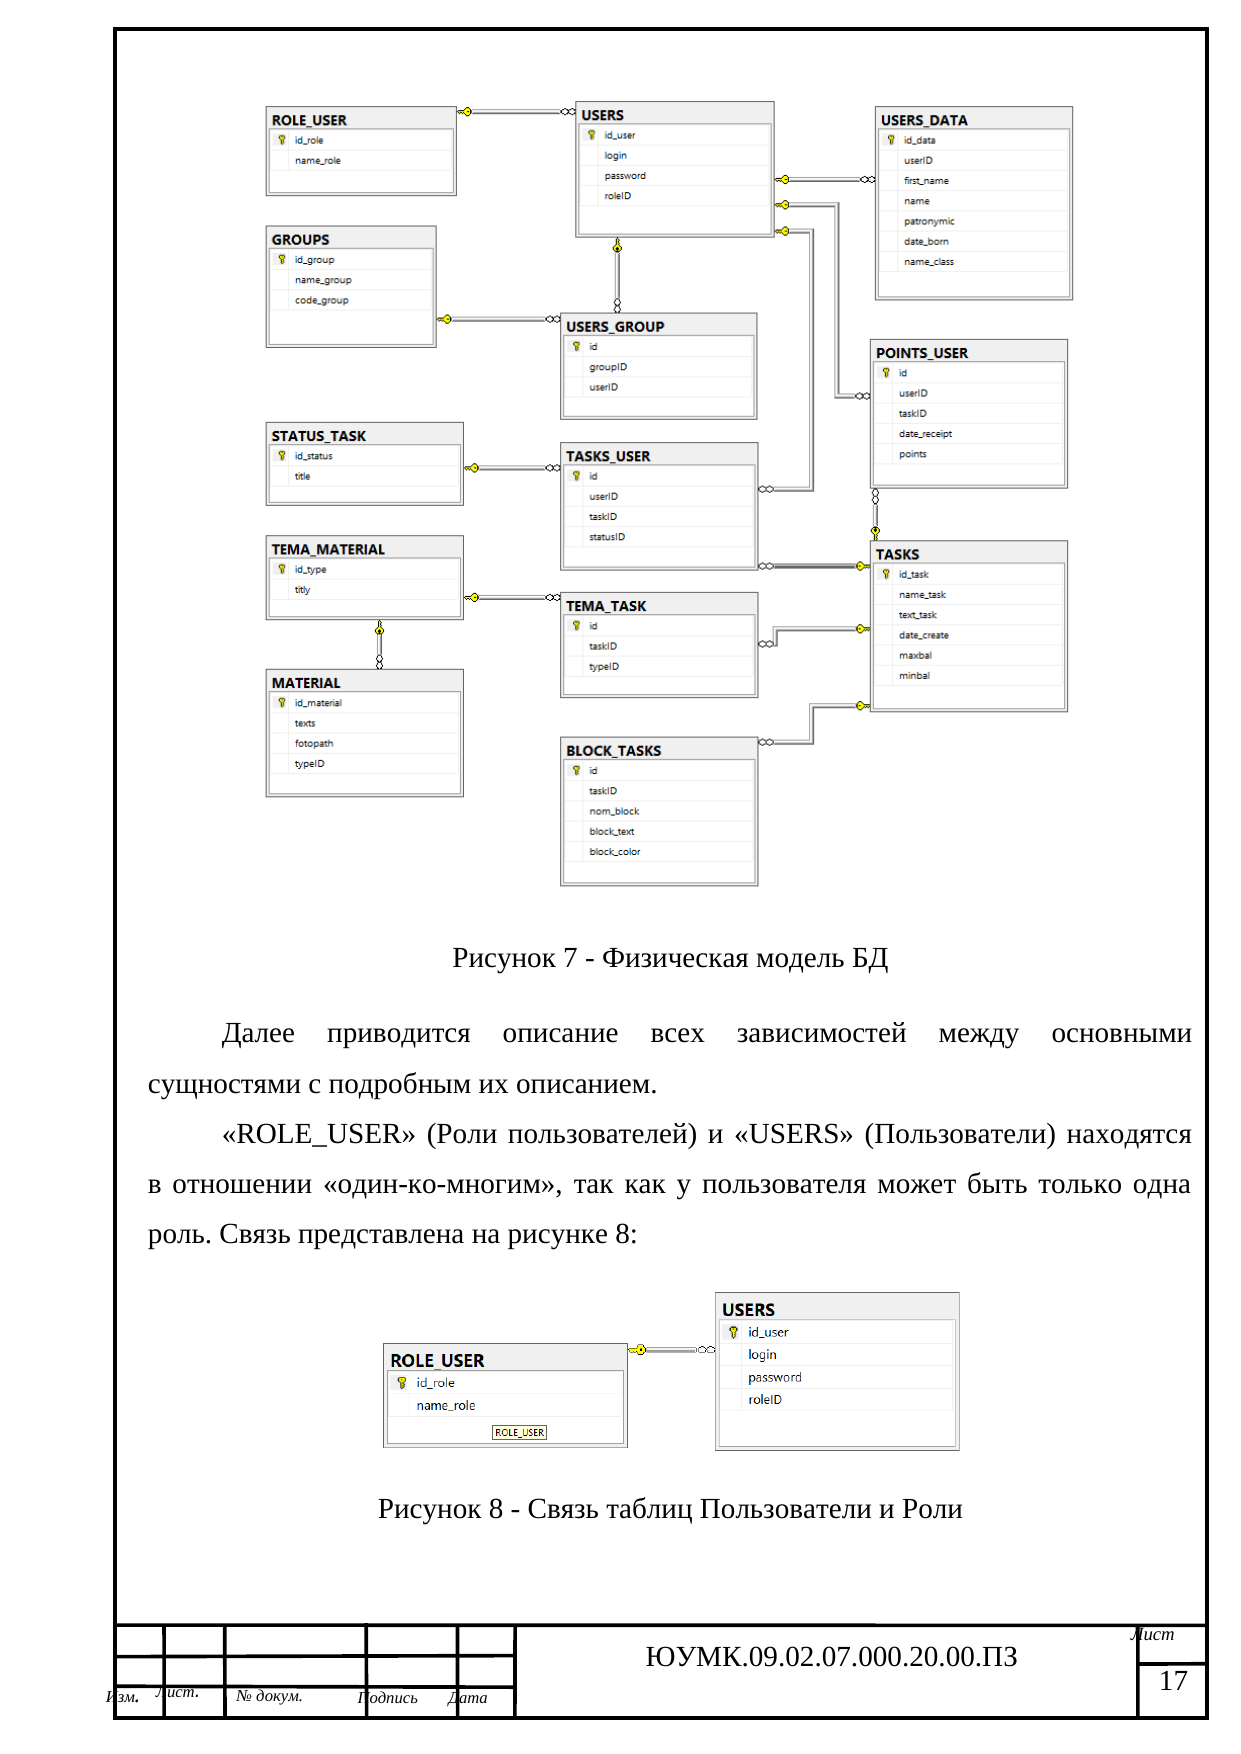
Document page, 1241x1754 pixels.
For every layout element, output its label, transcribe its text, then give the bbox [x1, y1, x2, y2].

text Рисунок 7 - Физическая модель БД [148, 940, 1193, 974]
picture [252, 93, 1089, 902]
text «ROLE_USER» (Роли пользователей) и «USERS» (Пользователи) находятся в отношении «один-ко-многим», так как у пользователя может быть только одна роль. Связь представлена на рисунке 8: [148, 1116, 1193, 1250]
picture [379, 1292, 962, 1453]
text Рисунок 8 - Связь таблиц Пользователи и Роли [148, 1492, 1193, 1525]
text Далее приводится описание всех зависимостей между основными сущностями с подробным их описанием. [148, 1015, 1193, 1099]
